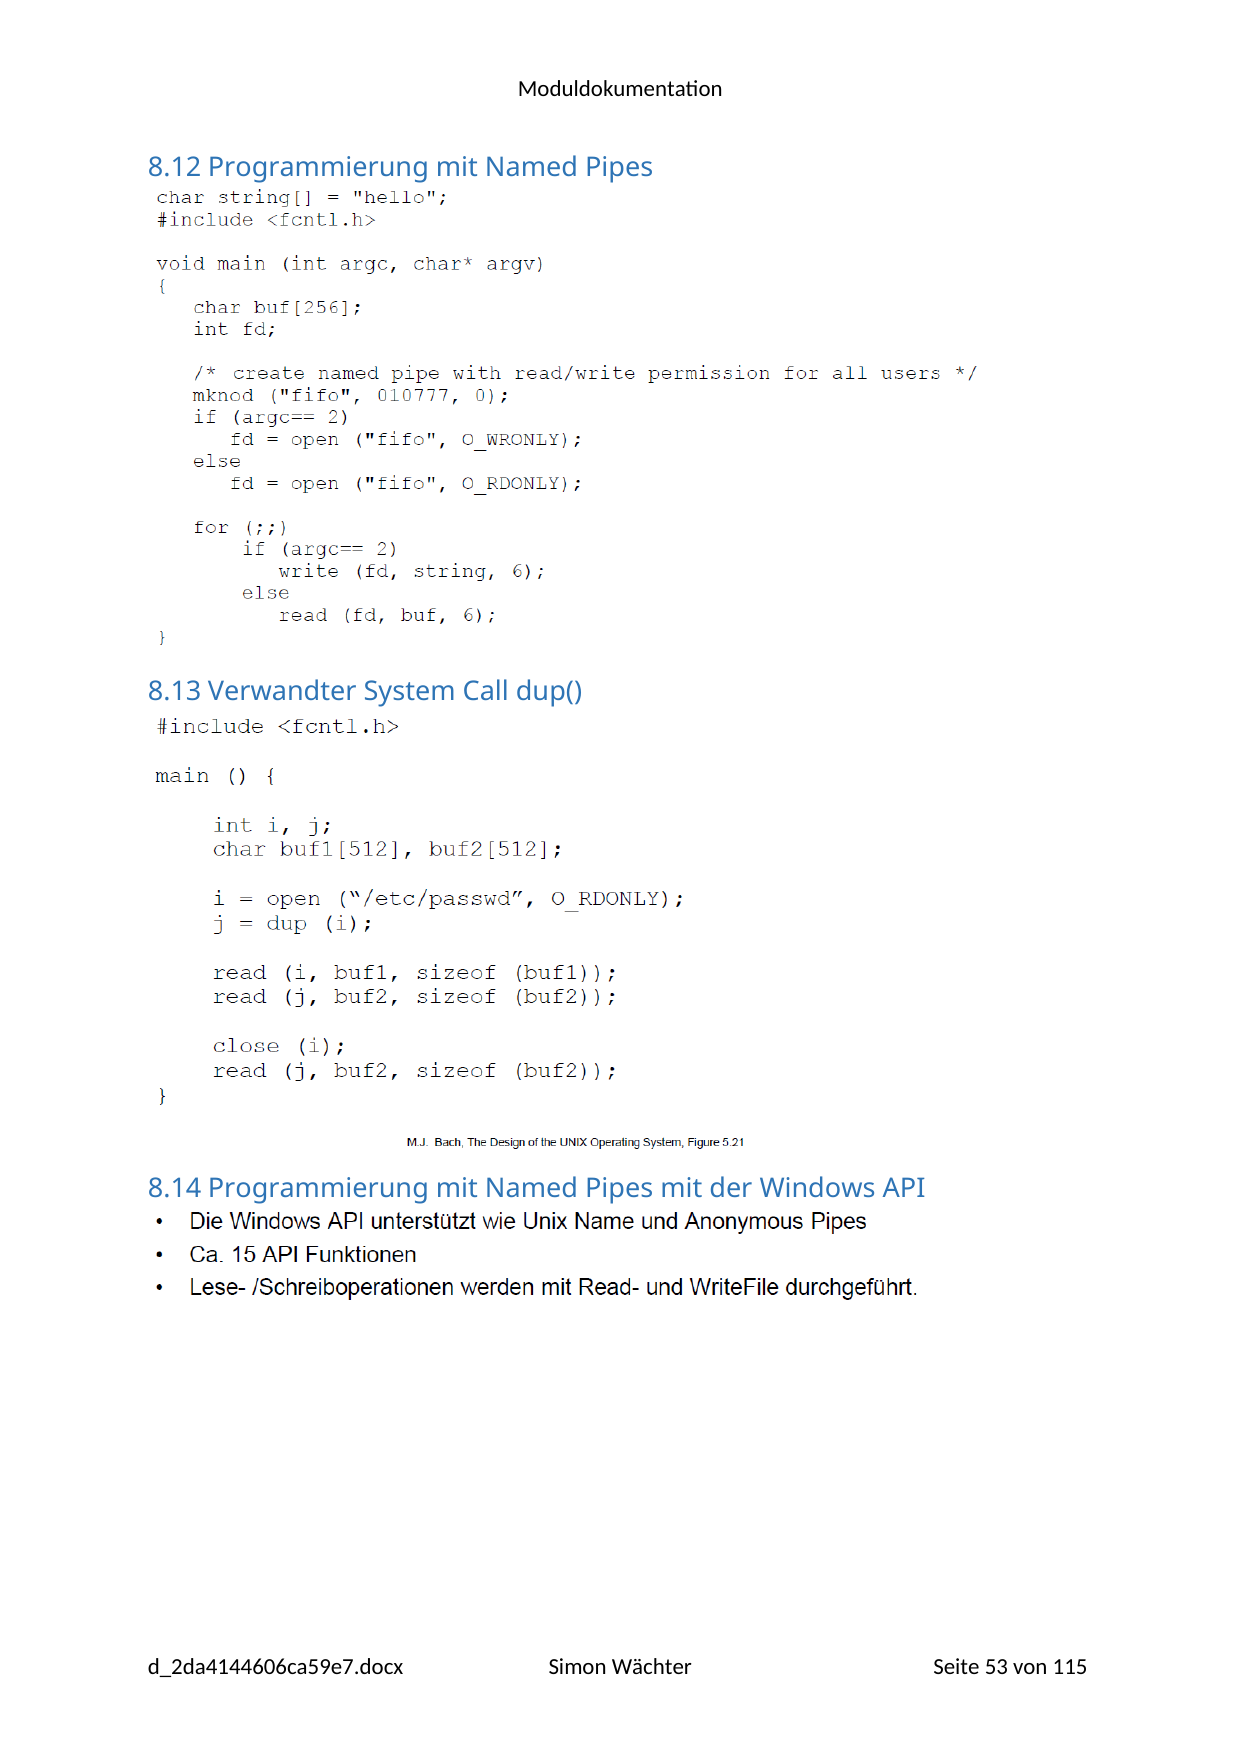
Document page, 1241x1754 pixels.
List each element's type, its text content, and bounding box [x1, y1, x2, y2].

subtitle Programmierung mit Named Pipes [148, 148, 1093, 184]
subtitle Verwandter System Call dup() [148, 671, 1093, 708]
picture [147, 187, 1007, 652]
picture [147, 710, 995, 1150]
subtitle Programmierung mit Named Pipes mit der Windows API [148, 1168, 1093, 1205]
picture [147, 1207, 993, 1306]
